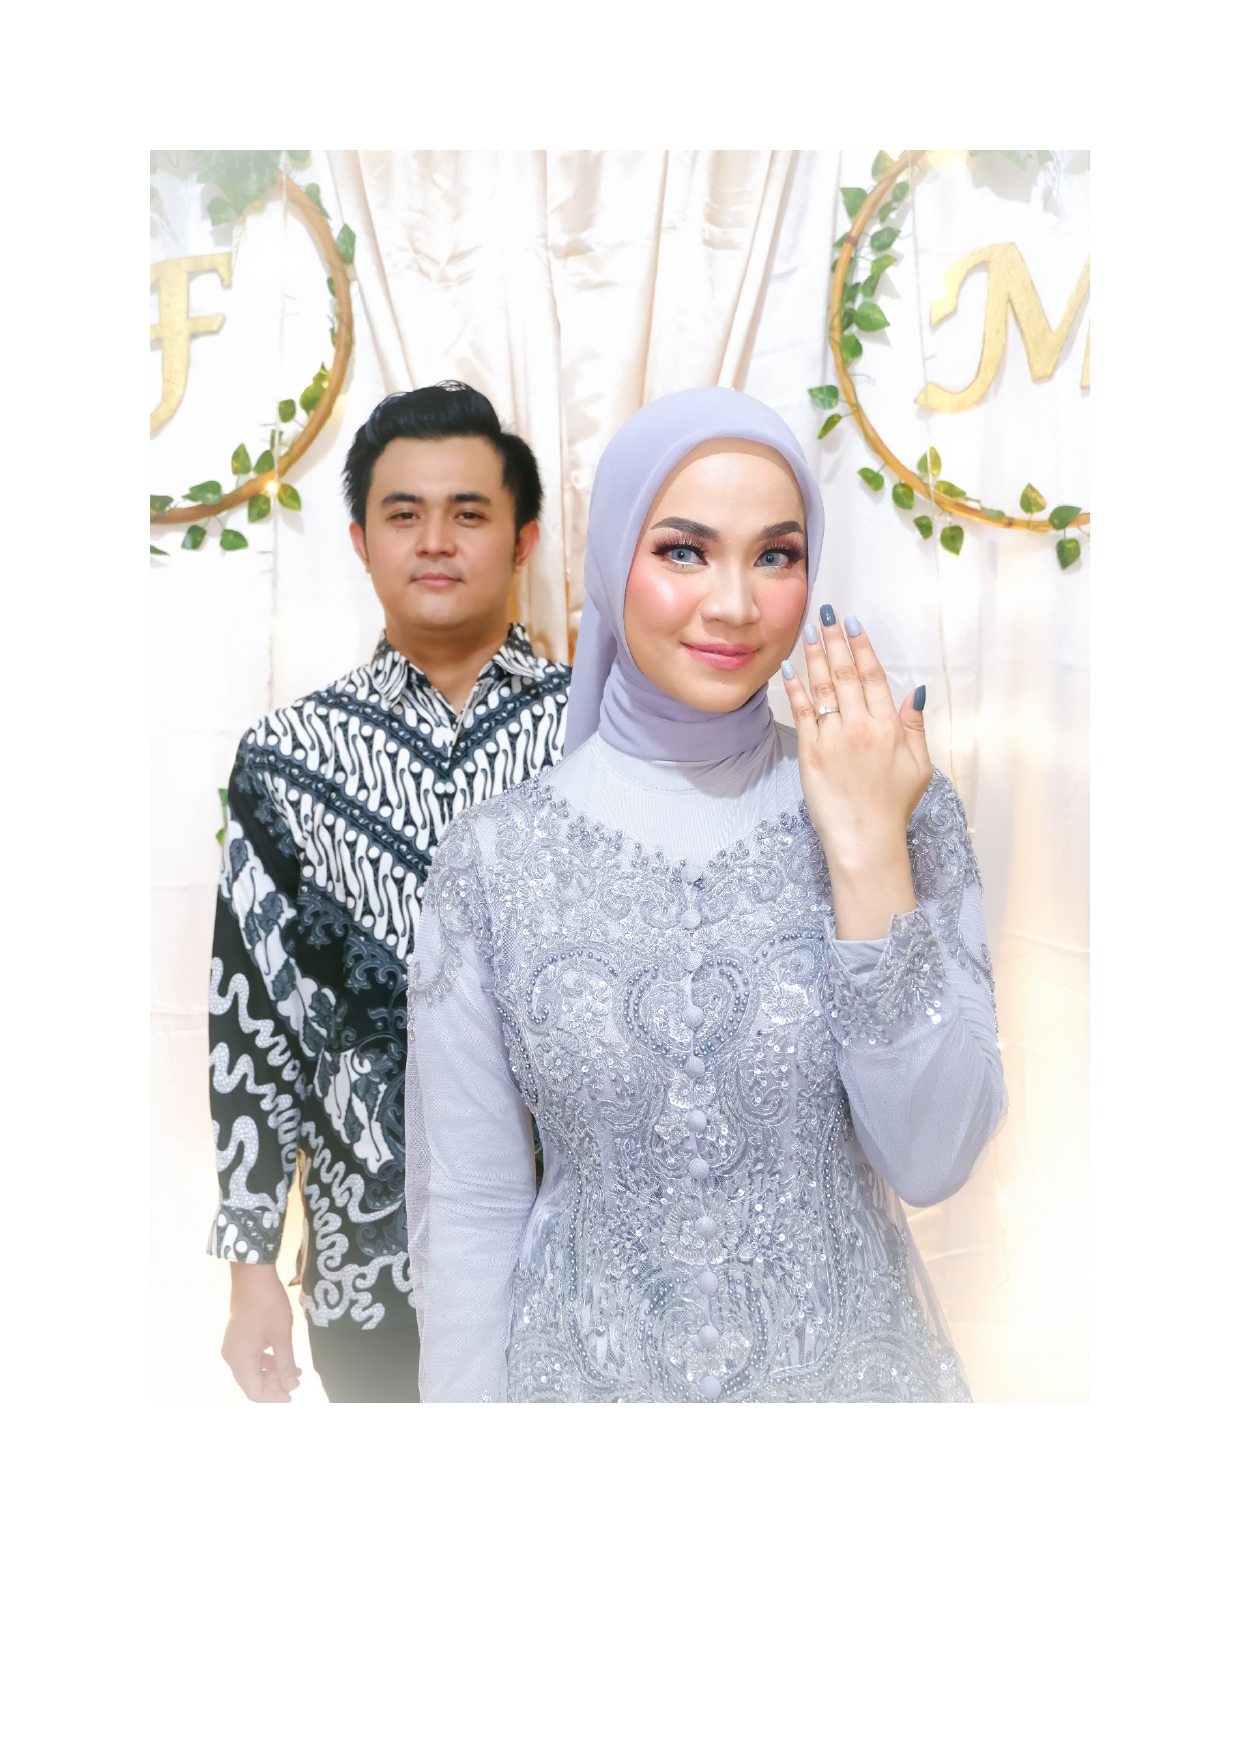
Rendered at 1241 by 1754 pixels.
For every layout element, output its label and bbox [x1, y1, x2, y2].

picture [150, 150, 1091, 1403]
